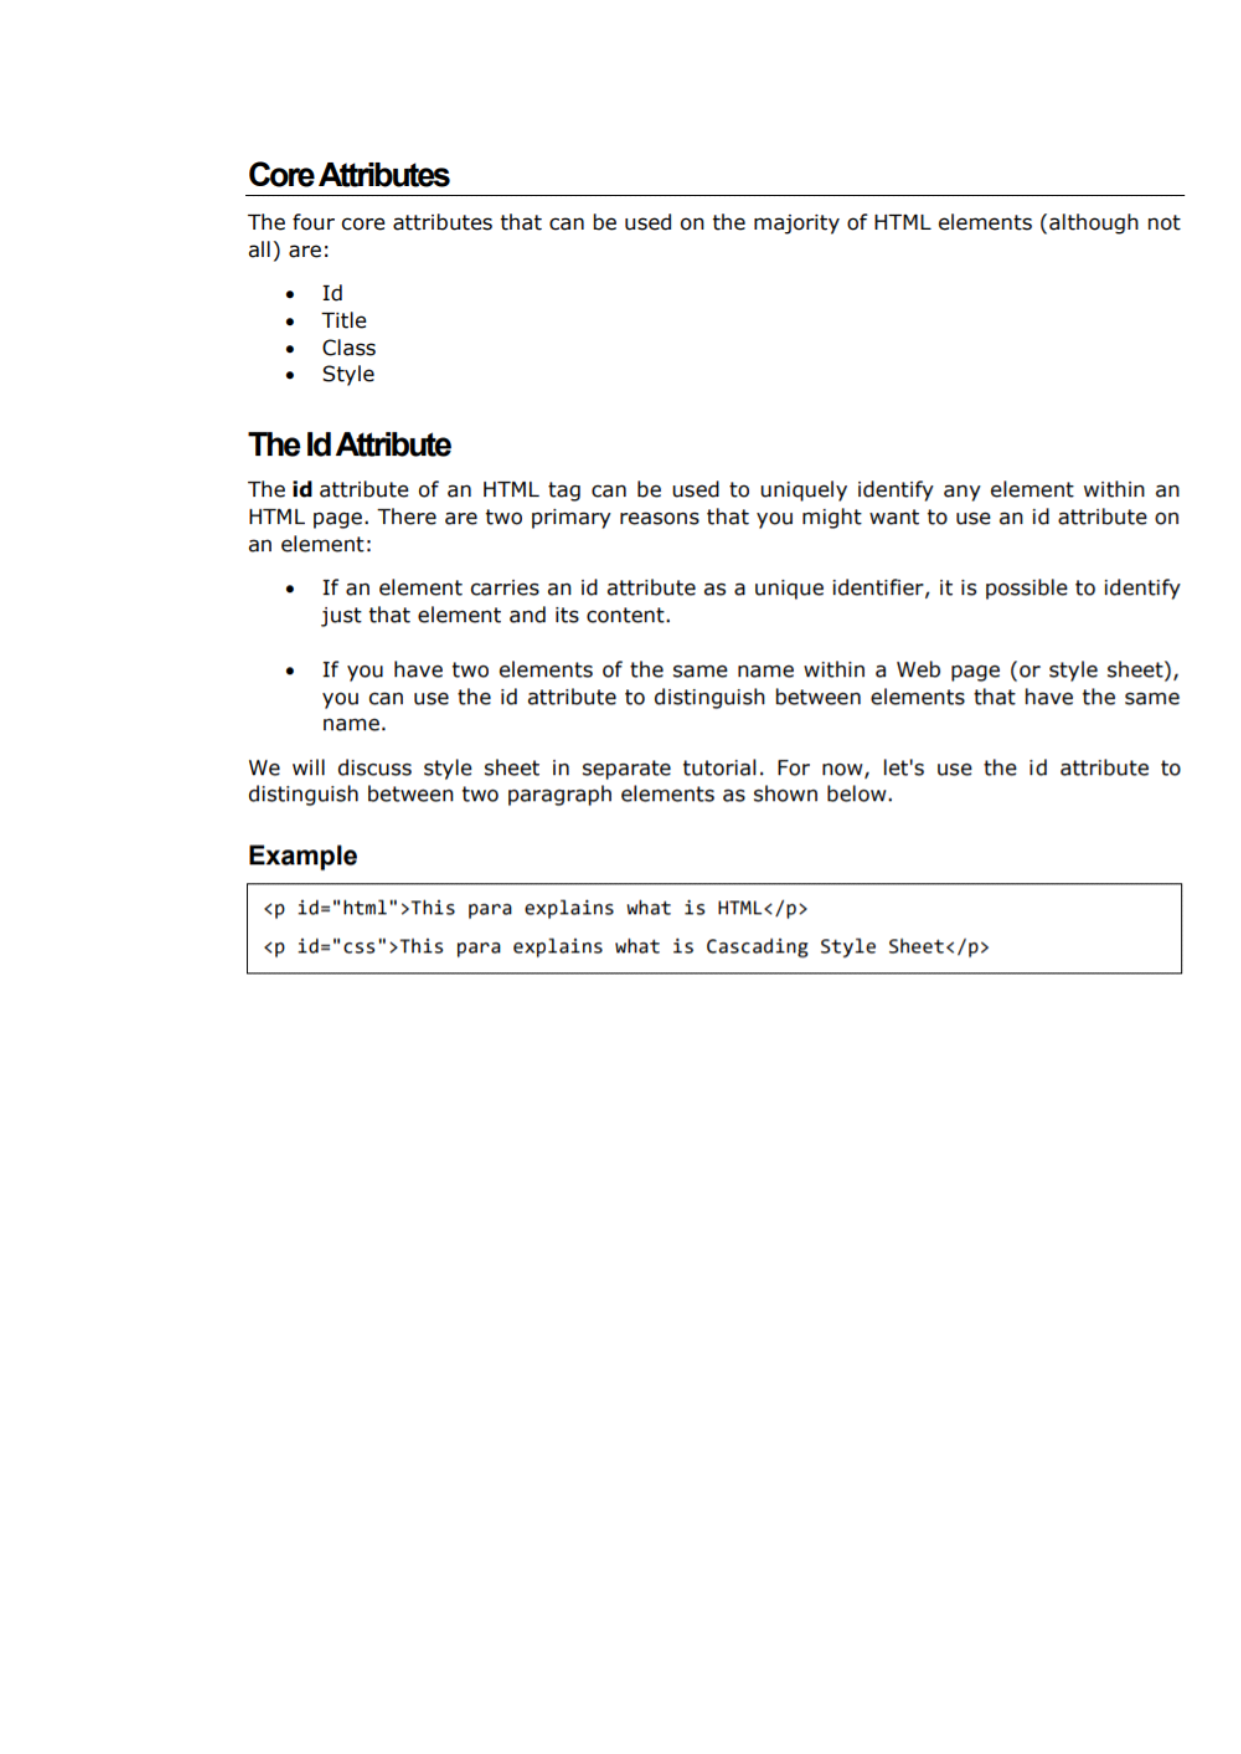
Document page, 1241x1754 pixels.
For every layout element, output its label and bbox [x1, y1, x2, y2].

picture [150, 150, 1241, 996]
